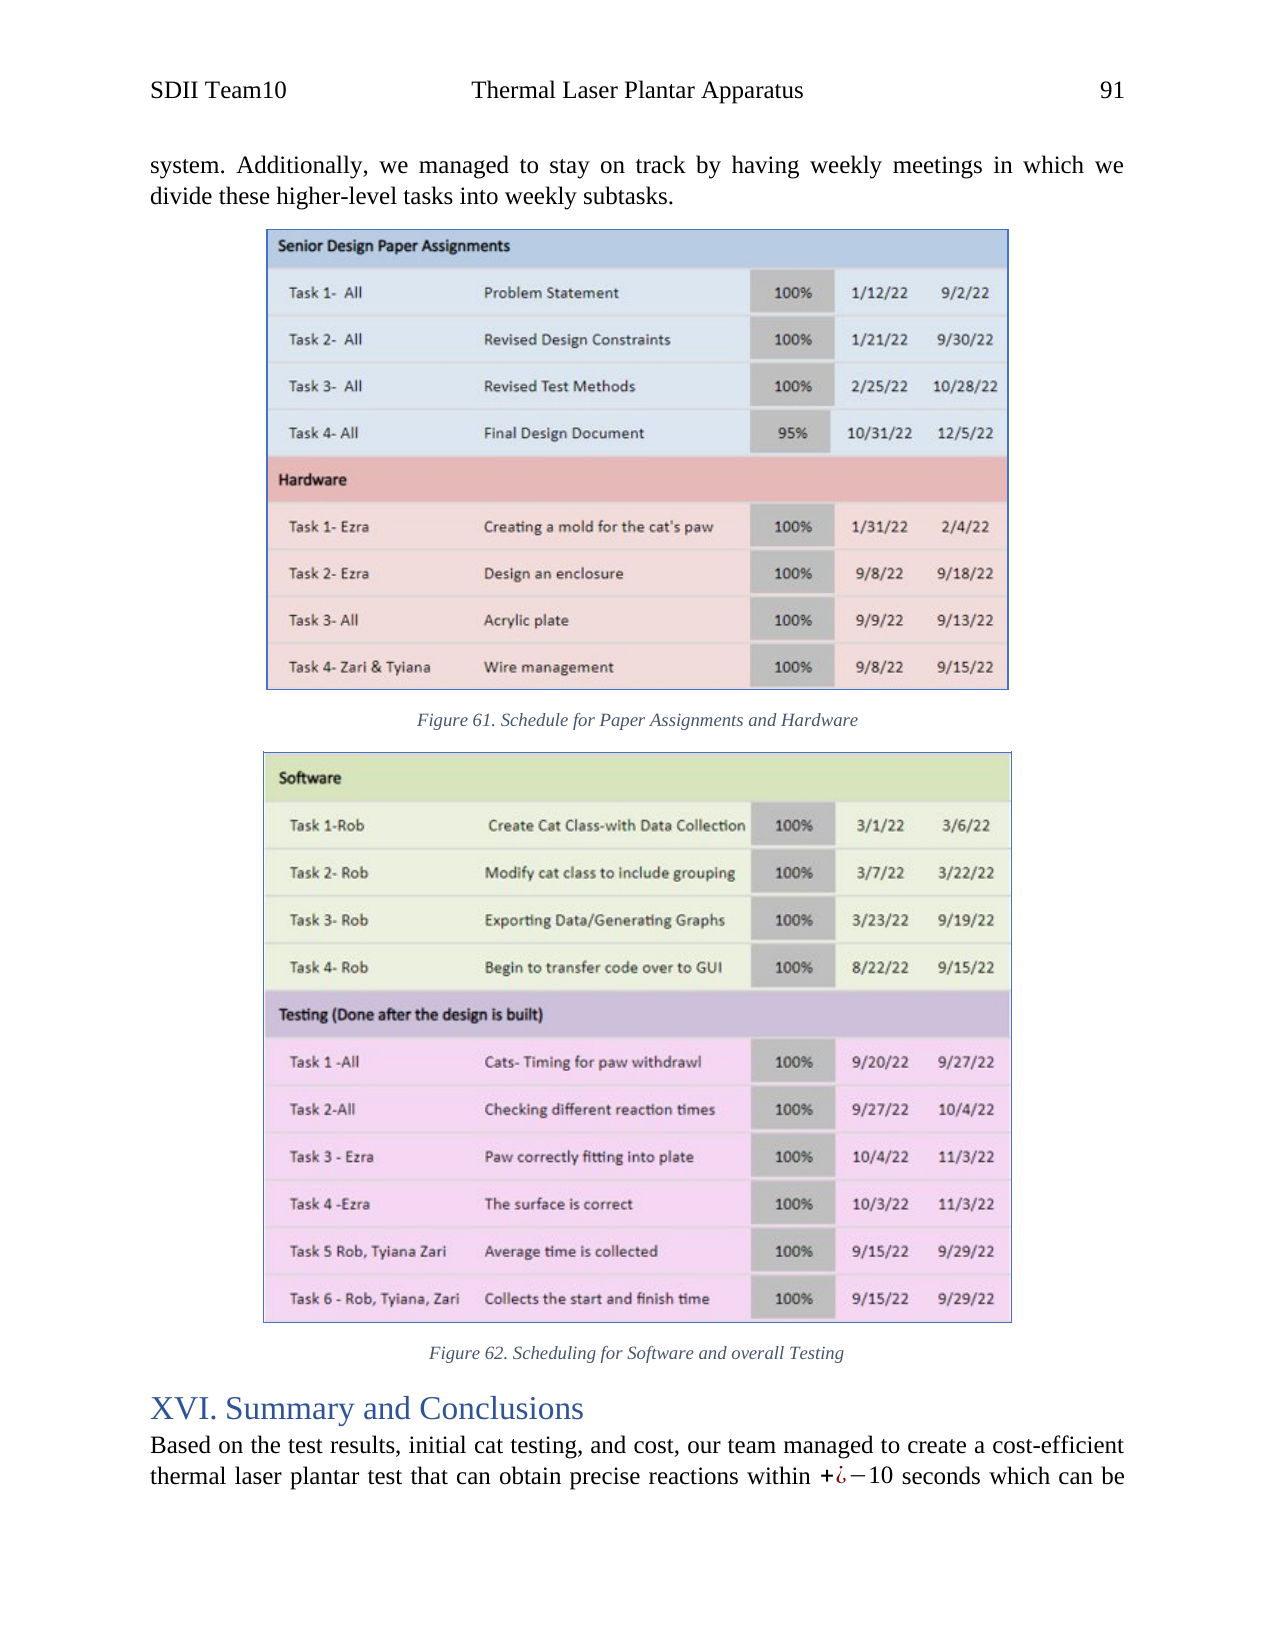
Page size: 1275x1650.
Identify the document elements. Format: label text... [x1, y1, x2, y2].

picture [264, 753, 1011, 1322]
picture [268, 230, 1007, 689]
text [150, 150, 1125, 210]
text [150, 1430, 1125, 1490]
subtitle Summary and Conclusions [150, 1389, 1125, 1427]
